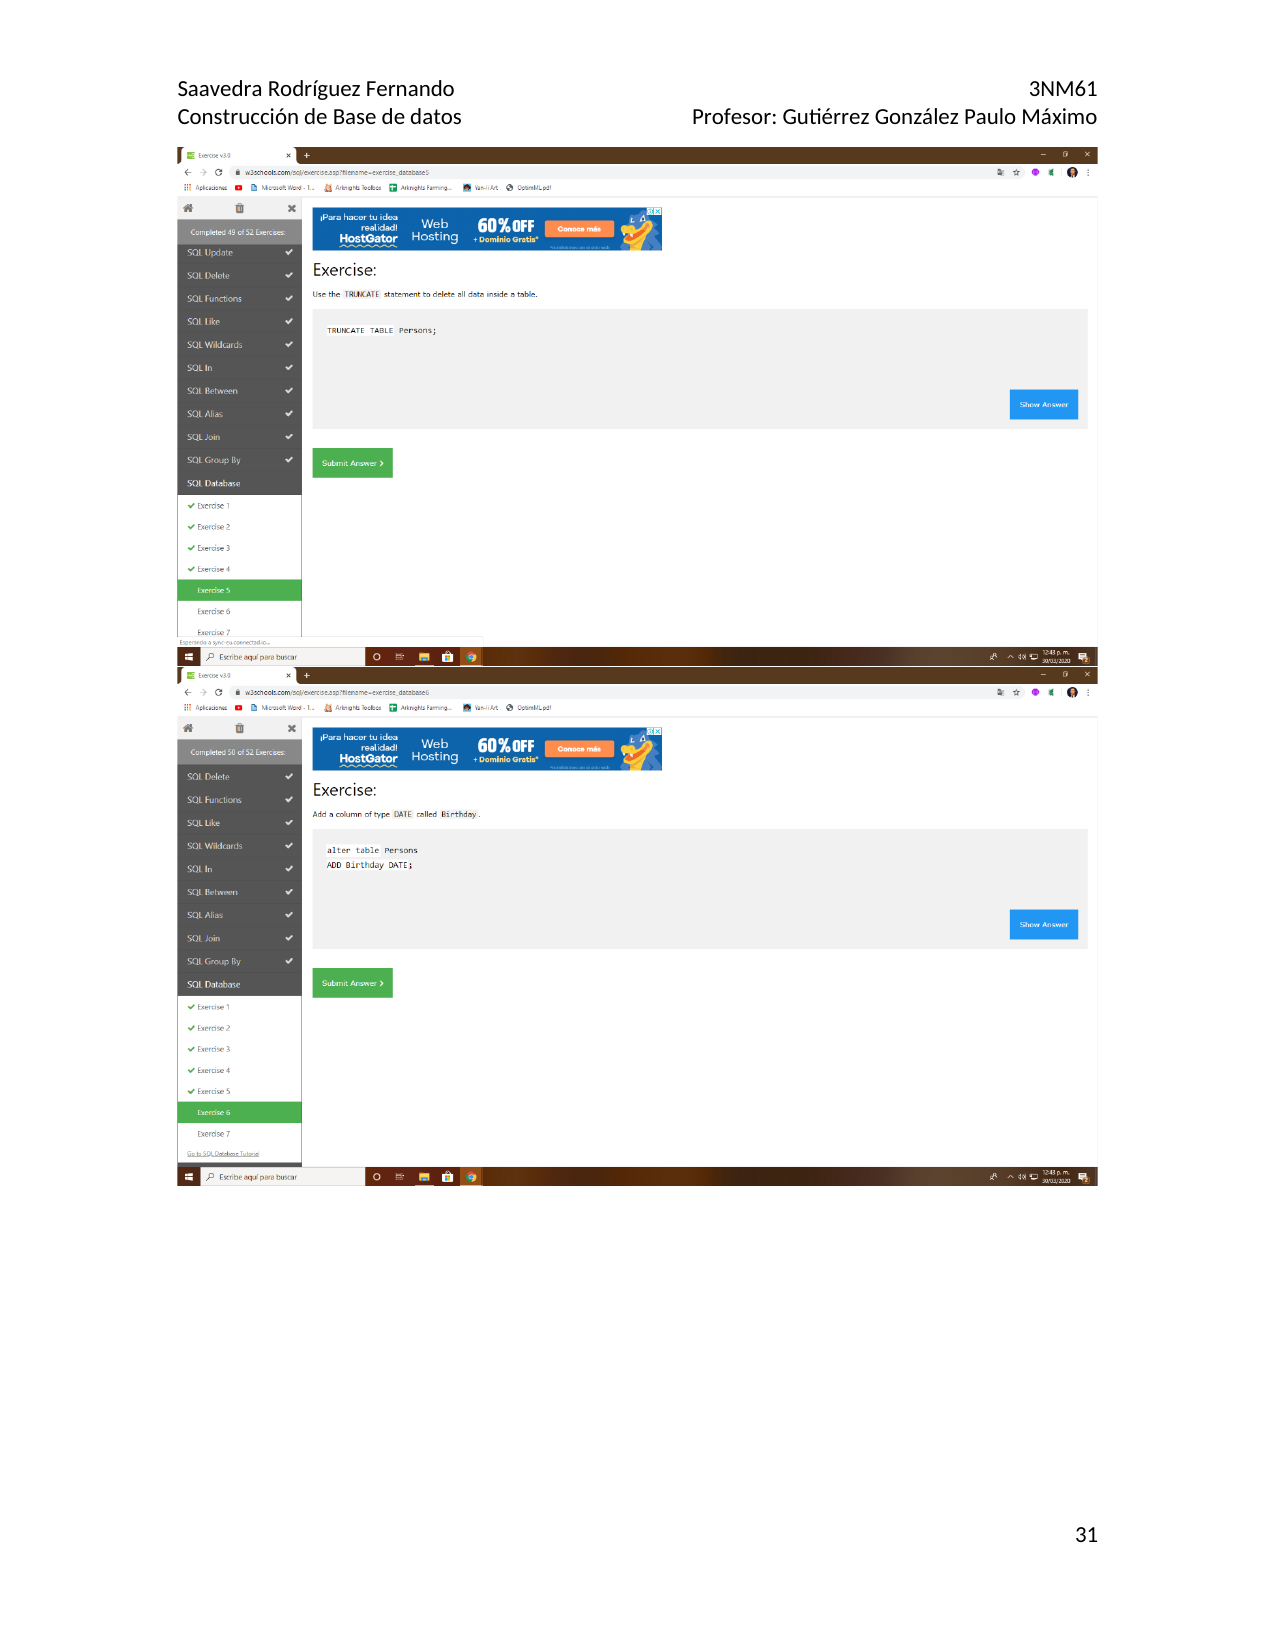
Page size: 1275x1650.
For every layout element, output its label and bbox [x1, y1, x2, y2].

picture [177, 667, 1098, 1186]
picture [177, 147, 1098, 666]
